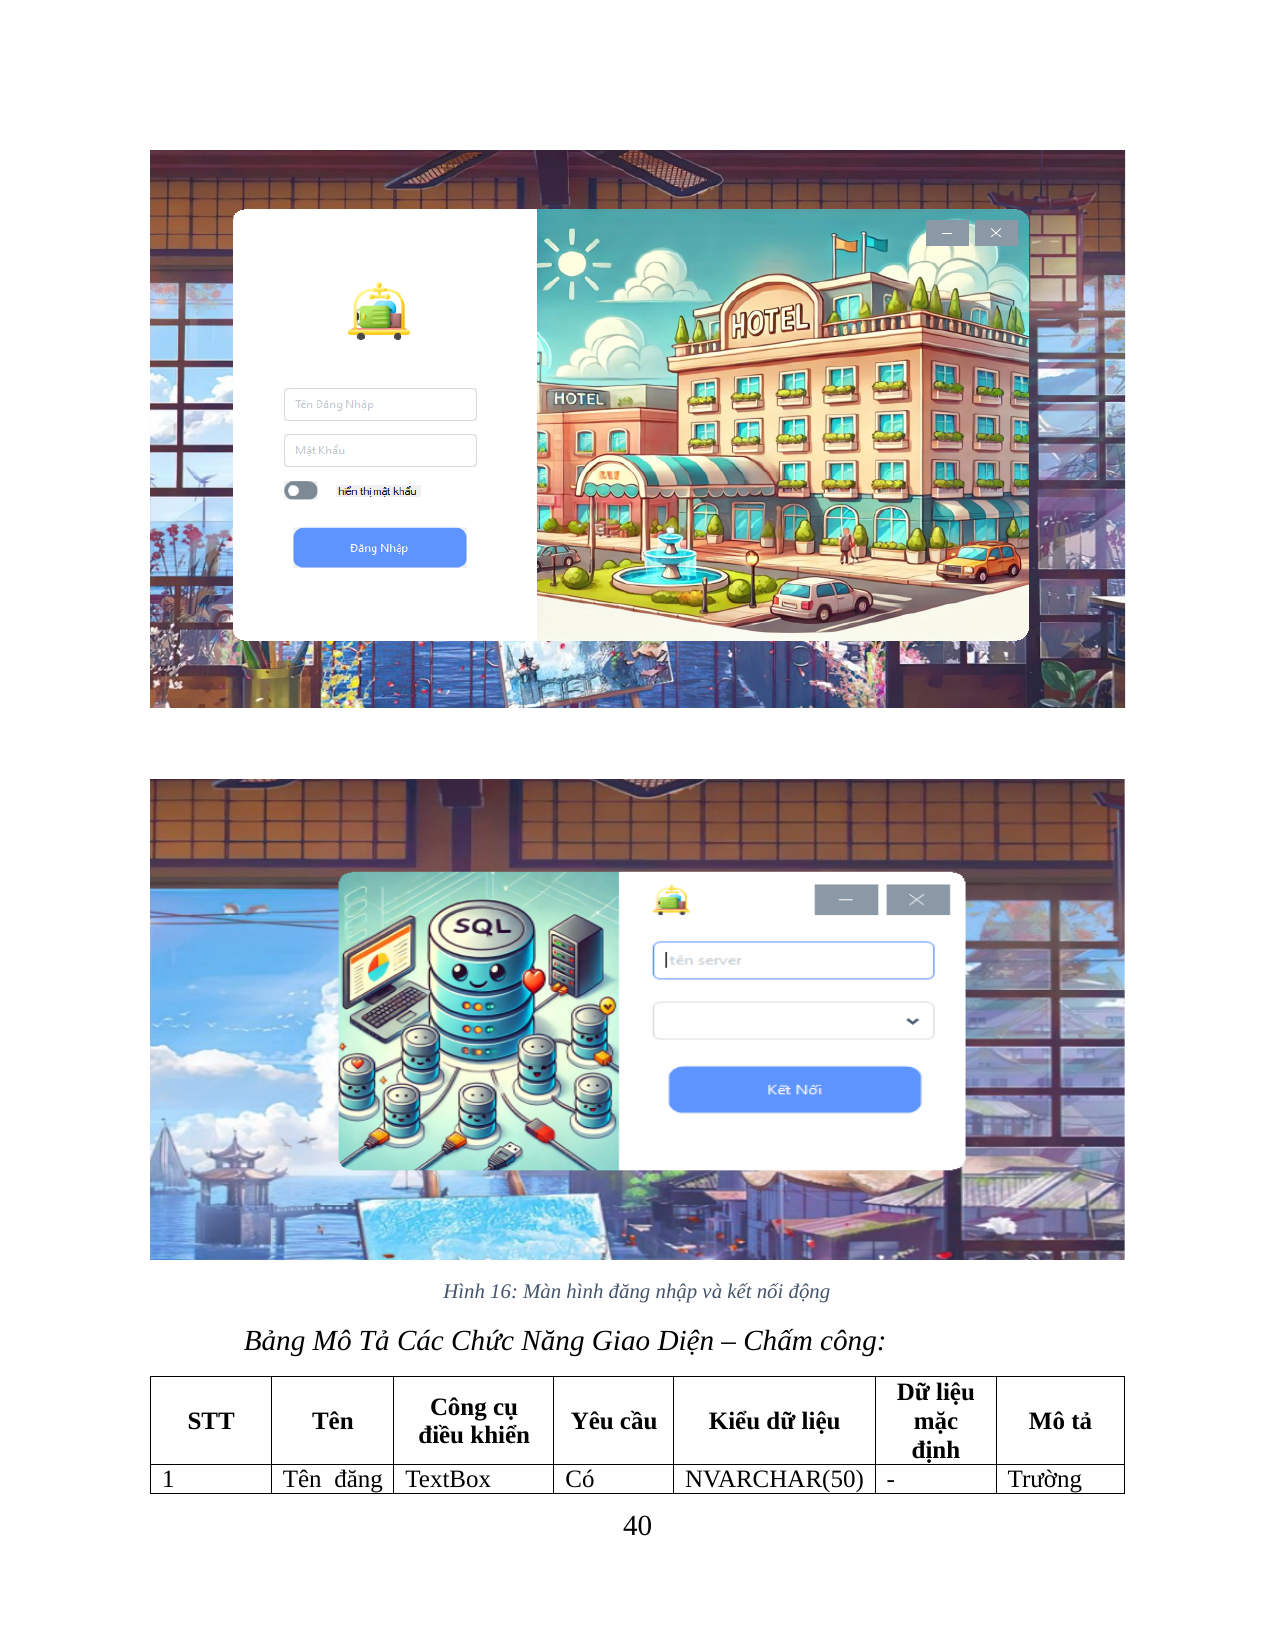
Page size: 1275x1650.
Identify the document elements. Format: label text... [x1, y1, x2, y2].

text Bảng Mô Tả Các Chức Năng Giao Diện – Chấm công: [150, 1323, 1125, 1357]
table_cell 1 [151, 1465, 271, 1493]
picture [150, 150, 1125, 708]
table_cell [997, 1465, 1124, 1493]
table_cell TextBox [394, 1465, 553, 1493]
picture [150, 779, 1125, 1260]
table_header Tên [272, 1377, 393, 1463]
table_cell Tên đăng nhập [272, 1465, 393, 1493]
table_header STT [151, 1377, 271, 1463]
table_header Yêu cầu [554, 1377, 673, 1463]
table_header Dữ liệu mặc định [876, 1377, 996, 1463]
table_cell Có [554, 1465, 673, 1493]
table_header Mô tả [997, 1377, 1124, 1463]
table_header Kiểu dữ liệu [674, 1377, 875, 1463]
table_cell NVARCHAR(50) [674, 1465, 875, 1493]
table_cell - [876, 1465, 996, 1493]
text Hình 16: Màn hình đăng nhập và kết nối động [150, 1278, 1125, 1303]
table_header Công cụ điều khiển [394, 1377, 553, 1463]
